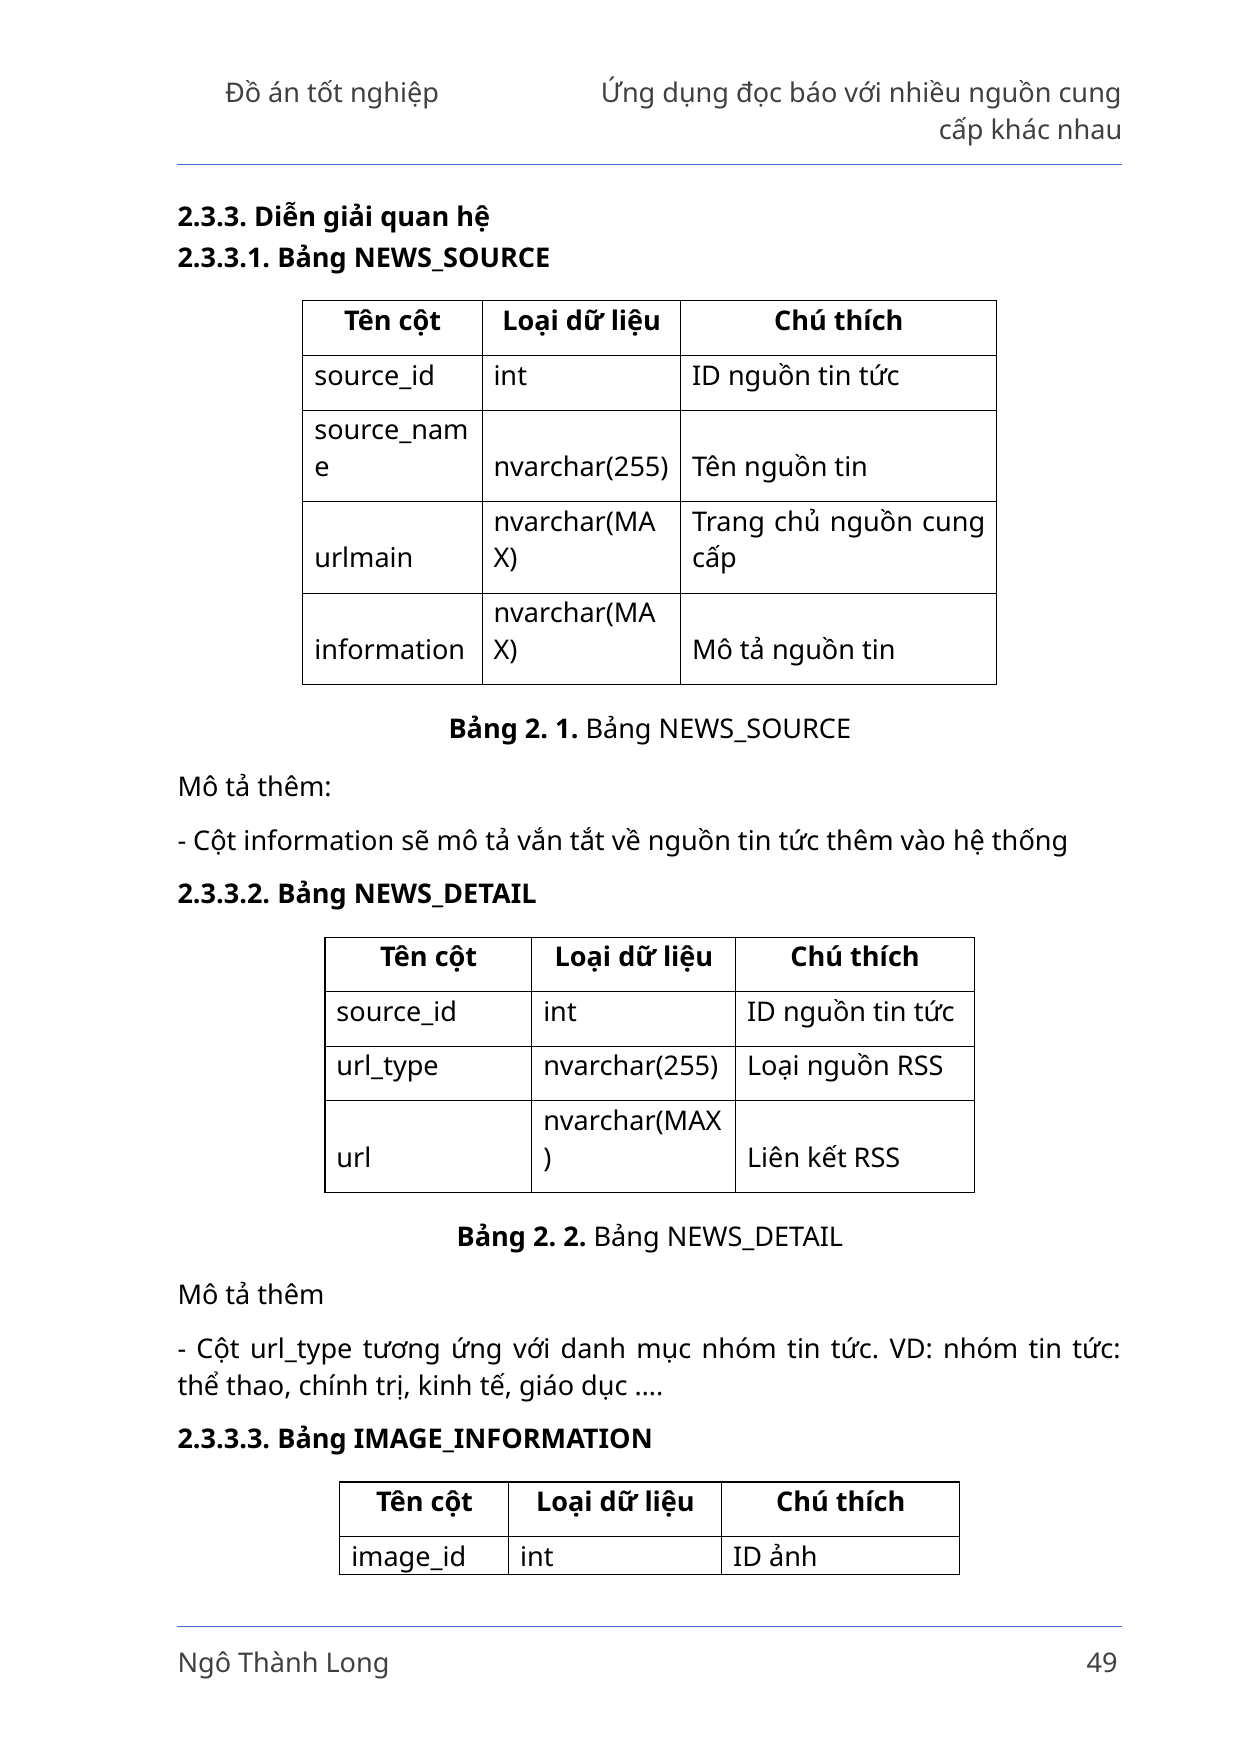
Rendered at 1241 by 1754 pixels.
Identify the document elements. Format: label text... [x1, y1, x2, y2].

table_cell Trang chủ nguồn cung cấp [681, 502, 996, 592]
subtitle 2.3.3.3. Bảng IMAGE_INFORMATION [177, 1419, 1122, 1456]
text Mô tả thêm [177, 1276, 1122, 1312]
table_cell ID nguồn tin tức [736, 992, 974, 1046]
table_cell source_id [326, 992, 531, 1046]
table_cell Liên kết RSS [736, 1101, 974, 1192]
table_header Chú thích [736, 938, 974, 991]
subtitle 2.3.3. Diễn giải quan hệ [177, 197, 1122, 234]
table_header Loại dữ liệu [483, 301, 680, 355]
table_cell ID ảnh [722, 1537, 959, 1574]
text Bảng 2. 1. Bảng NEWS_SOURCE [177, 710, 1122, 747]
table_header Tên cột [303, 301, 482, 355]
table_cell source_id [303, 356, 482, 409]
subtitle 2.3.3.1. Bảng NEWS_SOURCE [177, 238, 1122, 275]
table_cell ID nguồn tin tức [681, 356, 996, 409]
table_cell Loại nguồn RSS [736, 1047, 974, 1100]
table_header Tên cột [326, 938, 531, 991]
table_header Loại dữ liệu [509, 1483, 721, 1536]
table_cell Tên nguồn tin [681, 411, 996, 501]
table_header Chú thích [722, 1483, 959, 1536]
table_cell url_type [326, 1047, 531, 1100]
table_cell information [303, 594, 482, 684]
table_cell image_id [340, 1537, 508, 1574]
table_header Chú thích [681, 301, 996, 355]
text Mô tả thêm: [177, 768, 1122, 804]
text - Cột information sẽ mô tả vắn tắt về nguồn tin tức thêm vào hệ thống [177, 821, 1122, 858]
table_cell nvarchar(255) [483, 411, 680, 501]
table_cell nvarchar(MAX) [483, 594, 680, 684]
text Bảng 2. 2. Bảng NEWS_DETAIL [177, 1218, 1122, 1255]
table_header Loại dữ liệu [532, 938, 735, 991]
table_cell nvarchar(MAX) [532, 1101, 735, 1192]
table_cell urlmain [303, 502, 482, 592]
table_cell Mô tả nguồn tin [681, 594, 996, 684]
subtitle 2.3.3.2. Bảng NEWS_DETAIL [177, 875, 1122, 912]
table_cell nvarchar(255) [532, 1047, 735, 1100]
table_cell source_name [303, 411, 482, 501]
table_cell int [483, 356, 680, 409]
table_header Tên cột [340, 1483, 508, 1536]
text - Cột url_type tương ứng với danh mục nhóm tin tức. VD: nhóm tin tức: thể thao, chính trị, kinh tế, giáo dục …. [177, 1329, 1122, 1403]
table_cell url [326, 1101, 531, 1192]
table_cell int [509, 1537, 721, 1574]
table_cell nvarchar(MAX) [483, 502, 680, 592]
table_cell int [532, 992, 735, 1046]
